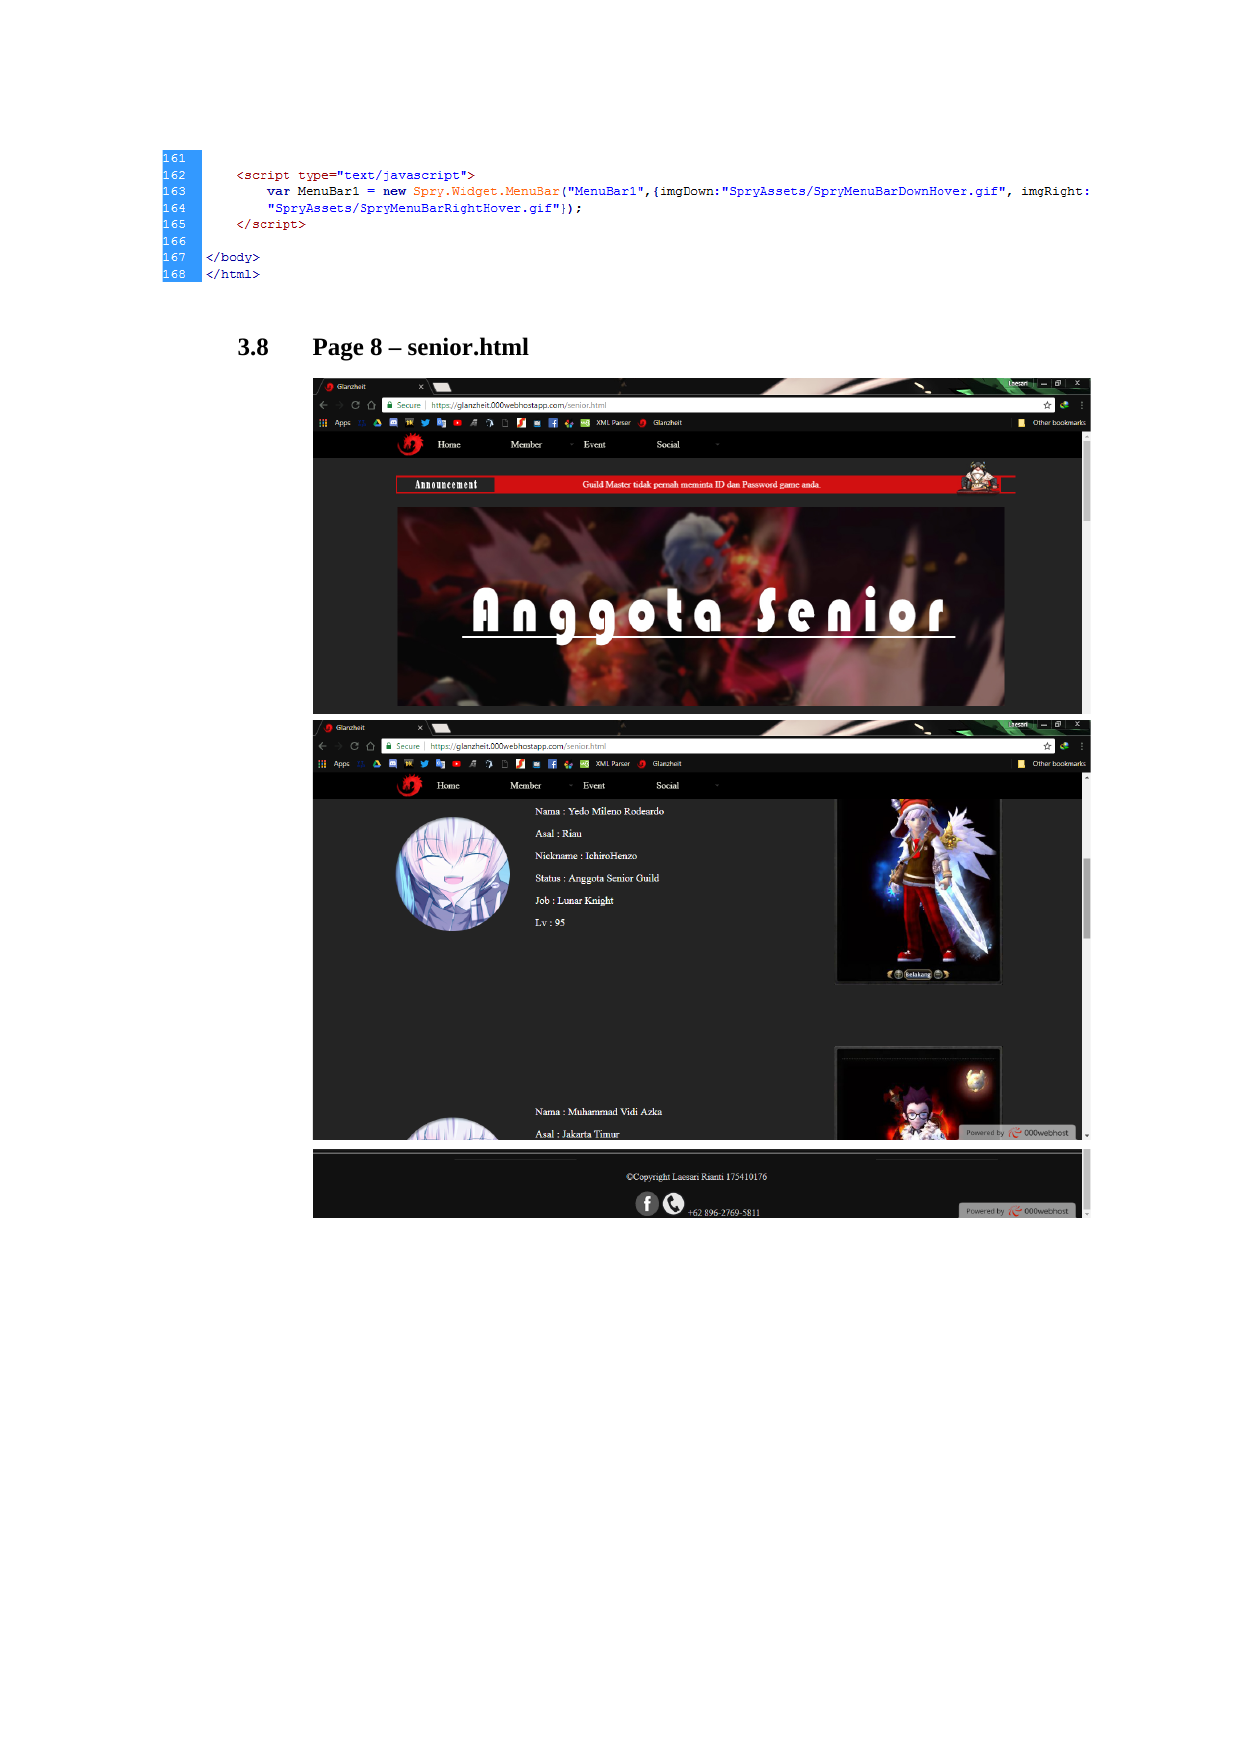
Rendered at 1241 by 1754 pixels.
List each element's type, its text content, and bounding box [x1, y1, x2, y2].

text 3.8 Page 8 – senior.html [162, 332, 1090, 360]
picture [313, 378, 1091, 714]
picture [312, 720, 1091, 1140]
picture [162, 150, 1091, 282]
picture [313, 1149, 1091, 1218]
